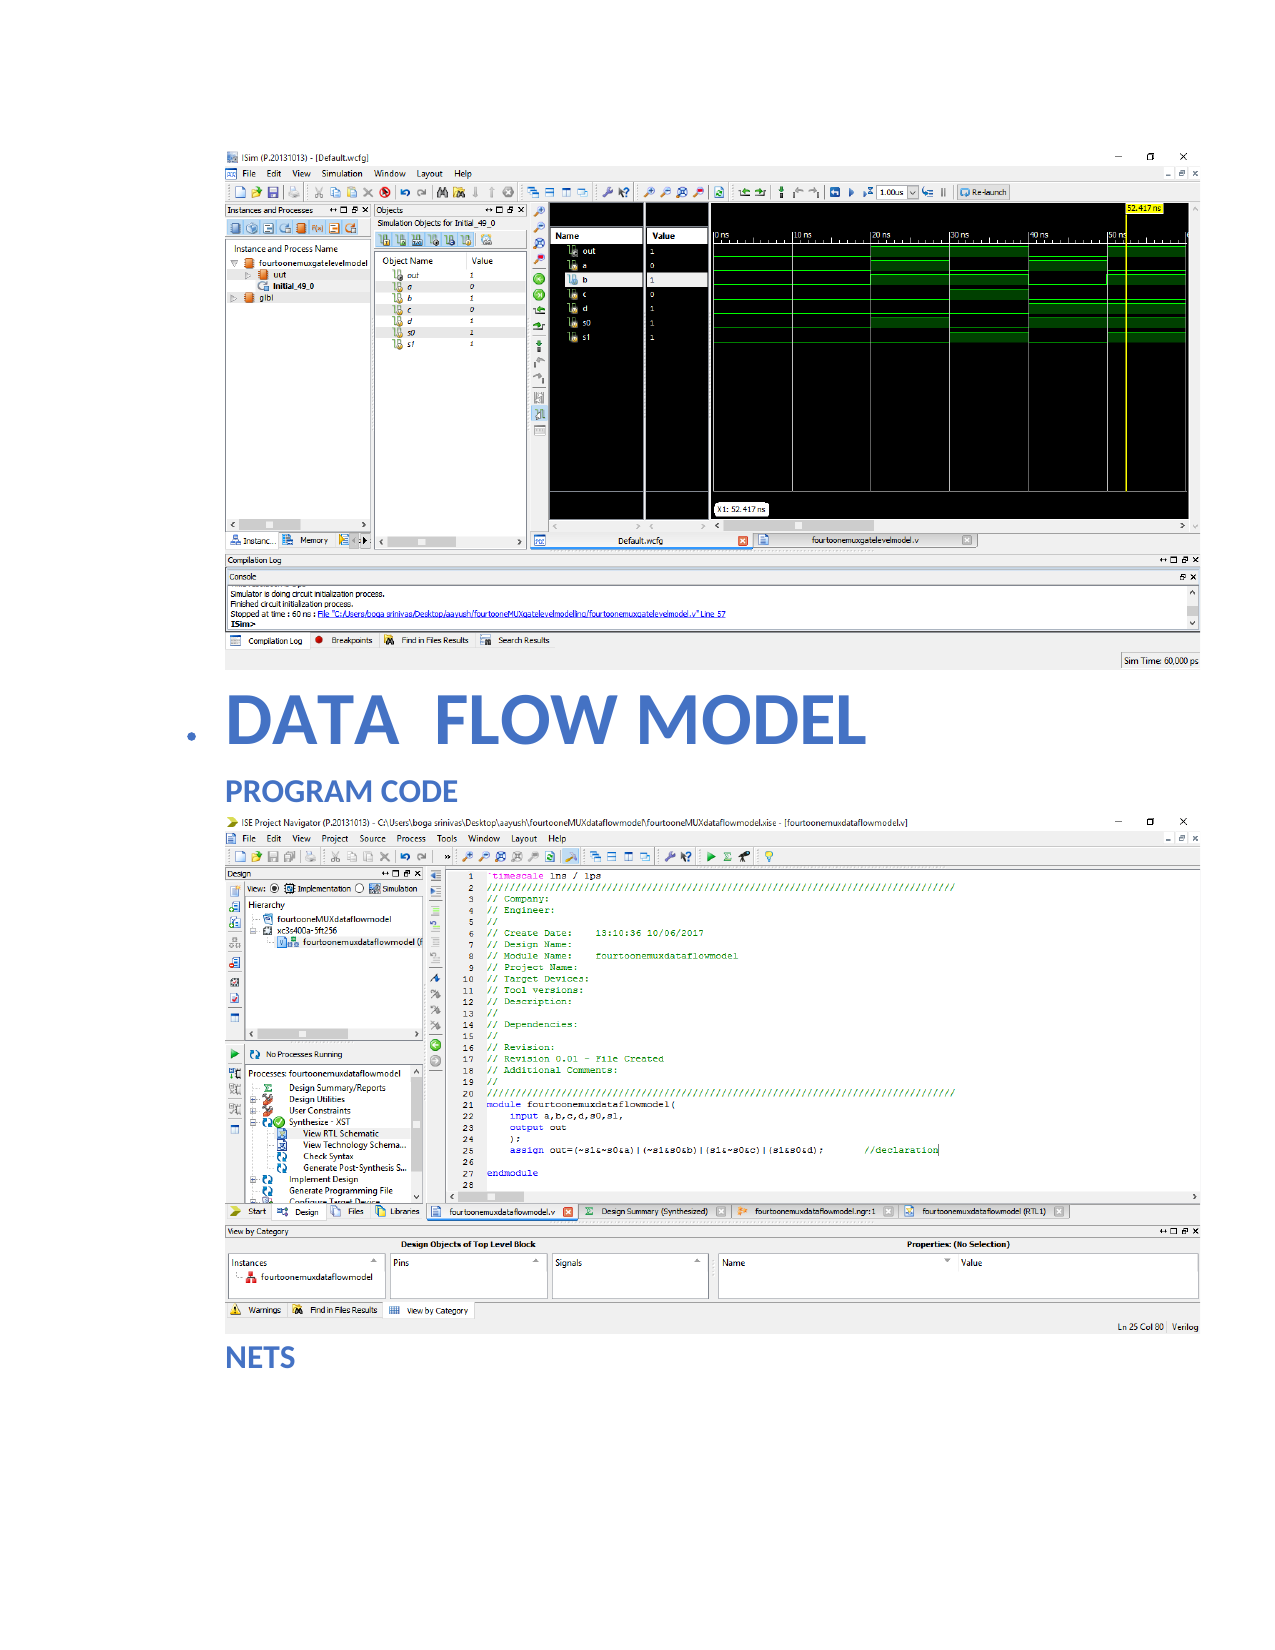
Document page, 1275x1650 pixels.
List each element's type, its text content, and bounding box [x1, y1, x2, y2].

picture [225, 150, 1200, 670]
list NETS [225, 1336, 1125, 1377]
list PROGRAM CODE [225, 771, 1125, 811]
picture [225, 814, 1200, 1334]
list DATA FLOW MODEL [187, 672, 1125, 763]
